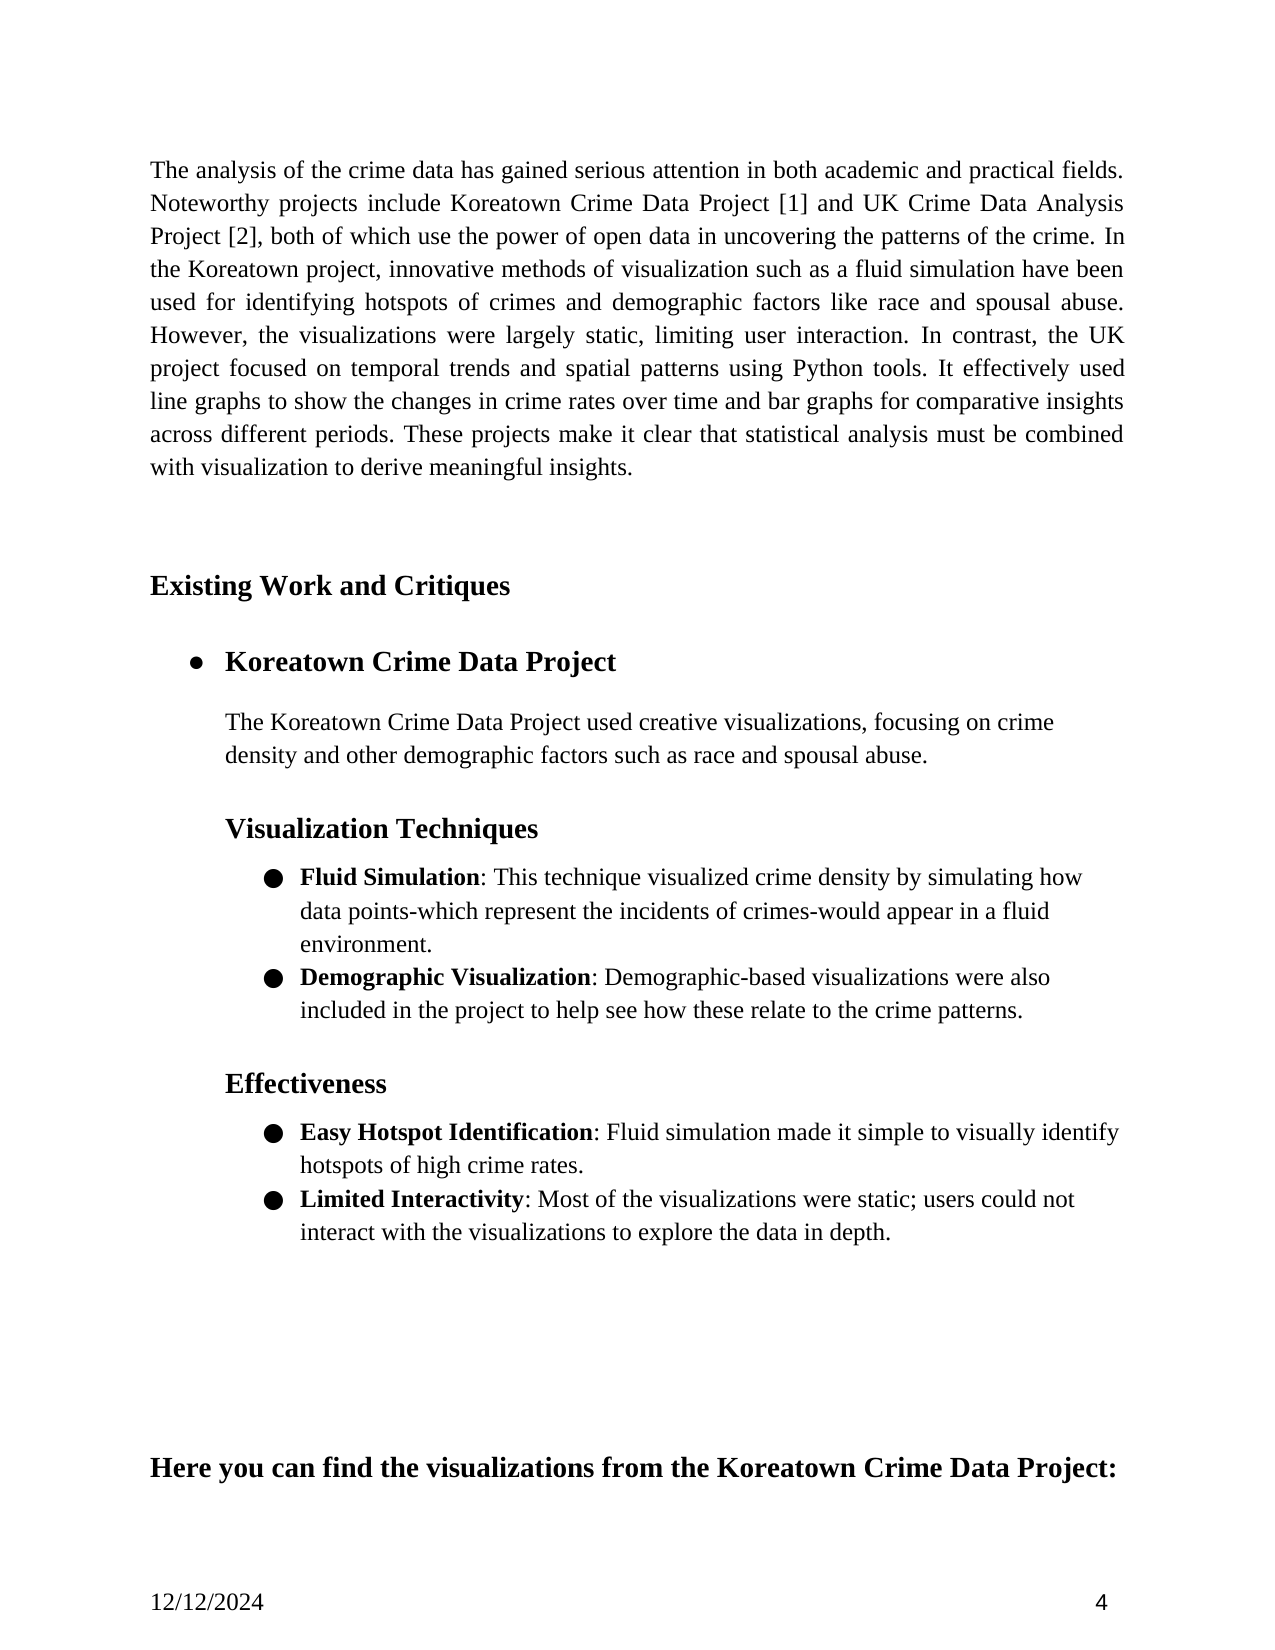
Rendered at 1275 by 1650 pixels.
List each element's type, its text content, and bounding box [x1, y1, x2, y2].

list Fluid Simulation: This technique visualized crime density by simulating how data points-which represent the incidents of crimes-would appear in a fluid environment. [262, 862, 1125, 957]
subtitle Existing Work and Critiques [150, 568, 1125, 601]
subtitle Koreatown Crime Data Project [187, 644, 1125, 677]
subtitle Effectiveness [225, 1066, 1125, 1099]
subtitle Visualization Techniques [225, 811, 1125, 844]
list Limited Interactivity: Most of the visualizations were static; users could not interact with the visualizations to explore the data in depth. [262, 1184, 1125, 1246]
list Easy Hotspot Identification: Fluid simulation made it simple to visually identify hotspots of high crime rates. [262, 1117, 1125, 1179]
text Here you can find the visualizations from the Koreatown Crime Data Project: [150, 1450, 1125, 1484]
text The analysis of the crime data has gained serious attention in both academic and practical fields. Noteworthy projects include Koreatown Crime Data Project [1] and UK Crime Data Analysis Project [2], both of which use the power of open data in uncovering the patterns of the crime. In the Koreatown project, innovative methods of visualization such as a fluid simulation have been used for identifying hotspots of crimes and demographic factors like race and spousal abuse. However, the visualizations were largely static, limiting user interaction. In contrast, the UK project focused on temporal trends and spatial patterns using Python tools. It effectively used line graphs to show the changes in crime rates over time and bar graphs for comparative insights across different periods. These projects make it clear that statistical analysis must be combined with visualization to derive meaningful insights. [150, 155, 1125, 481]
list Demographic Visualization: Demographic-based visualizations were also included in the project to help see how these relate to the crime patterns. [262, 962, 1125, 1024]
text The Koreatown Crime Data Project used creative visualizations, focusing on crime density and other demographic factors such as race and spousal abuse. [225, 707, 1125, 769]
